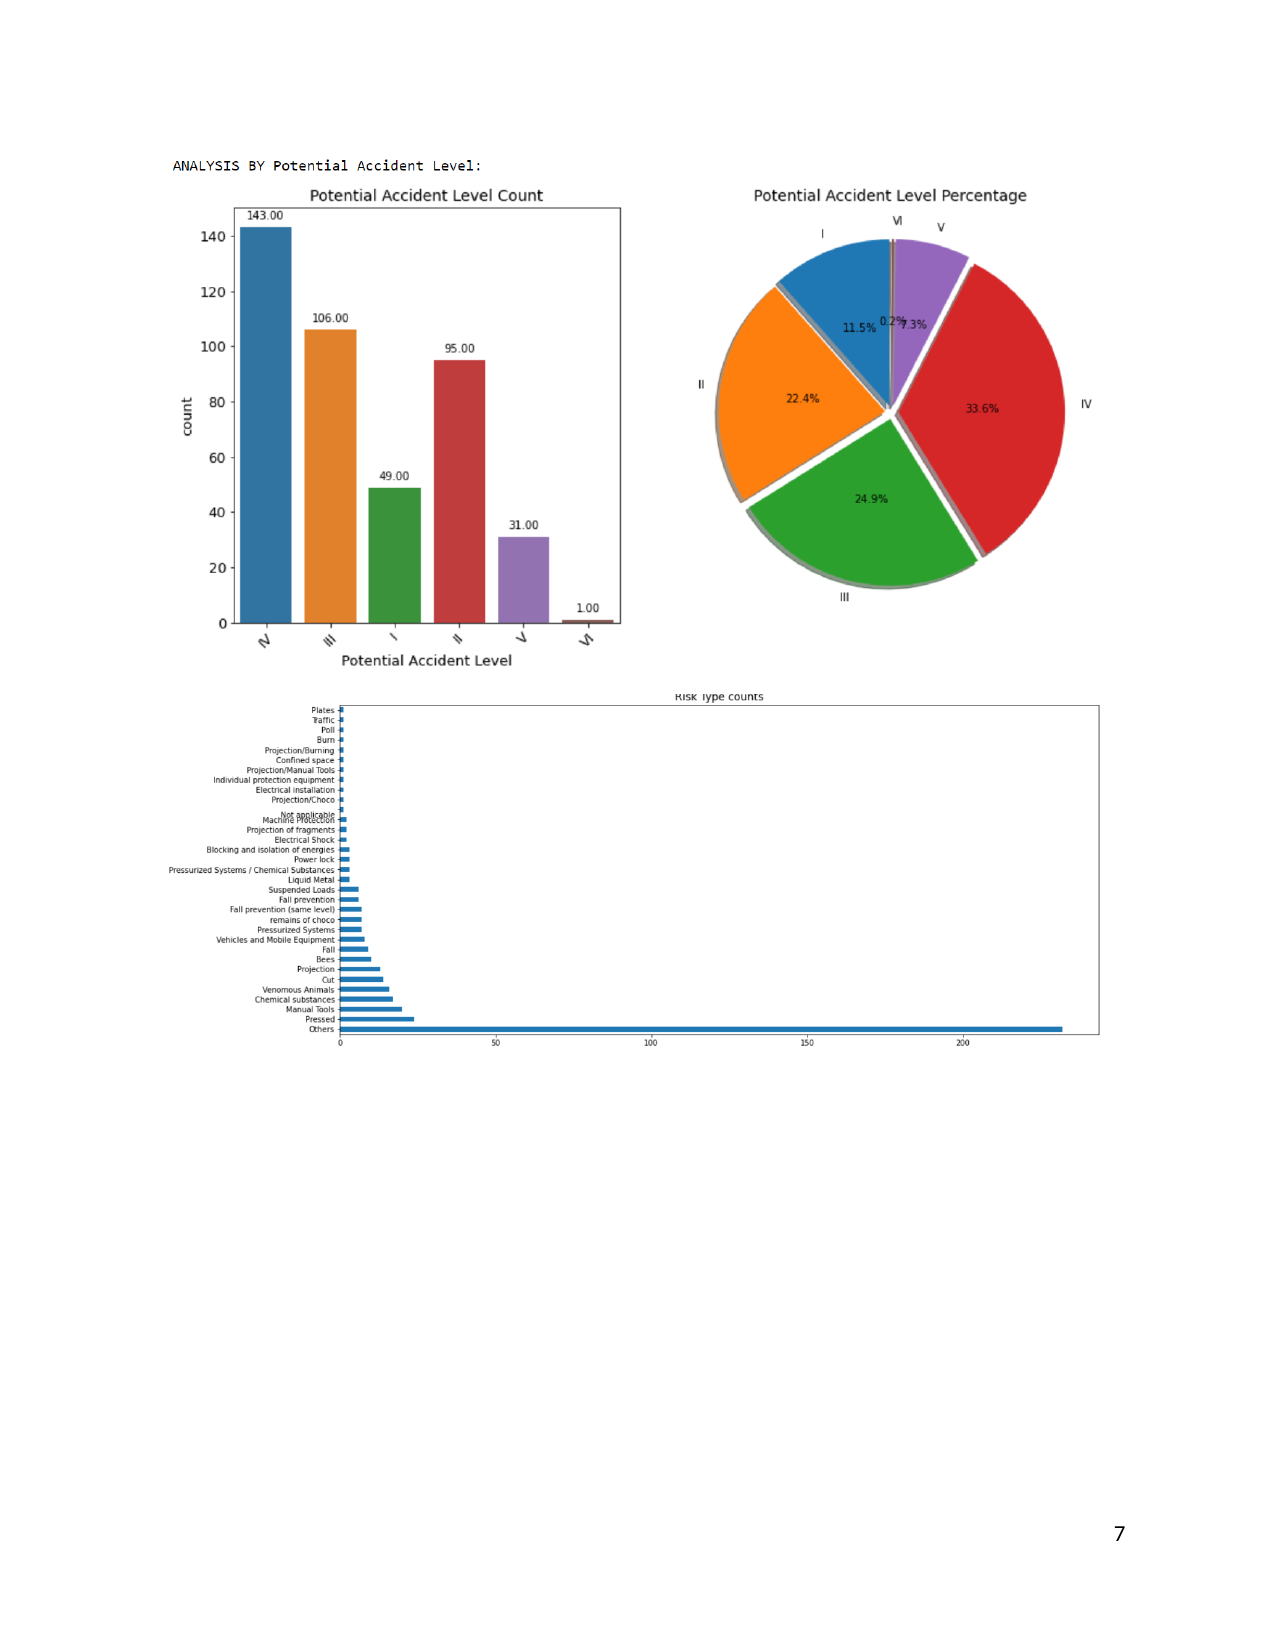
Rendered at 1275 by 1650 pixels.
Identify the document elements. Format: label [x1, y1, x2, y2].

picture [150, 694, 1125, 1066]
picture [150, 150, 1125, 676]
